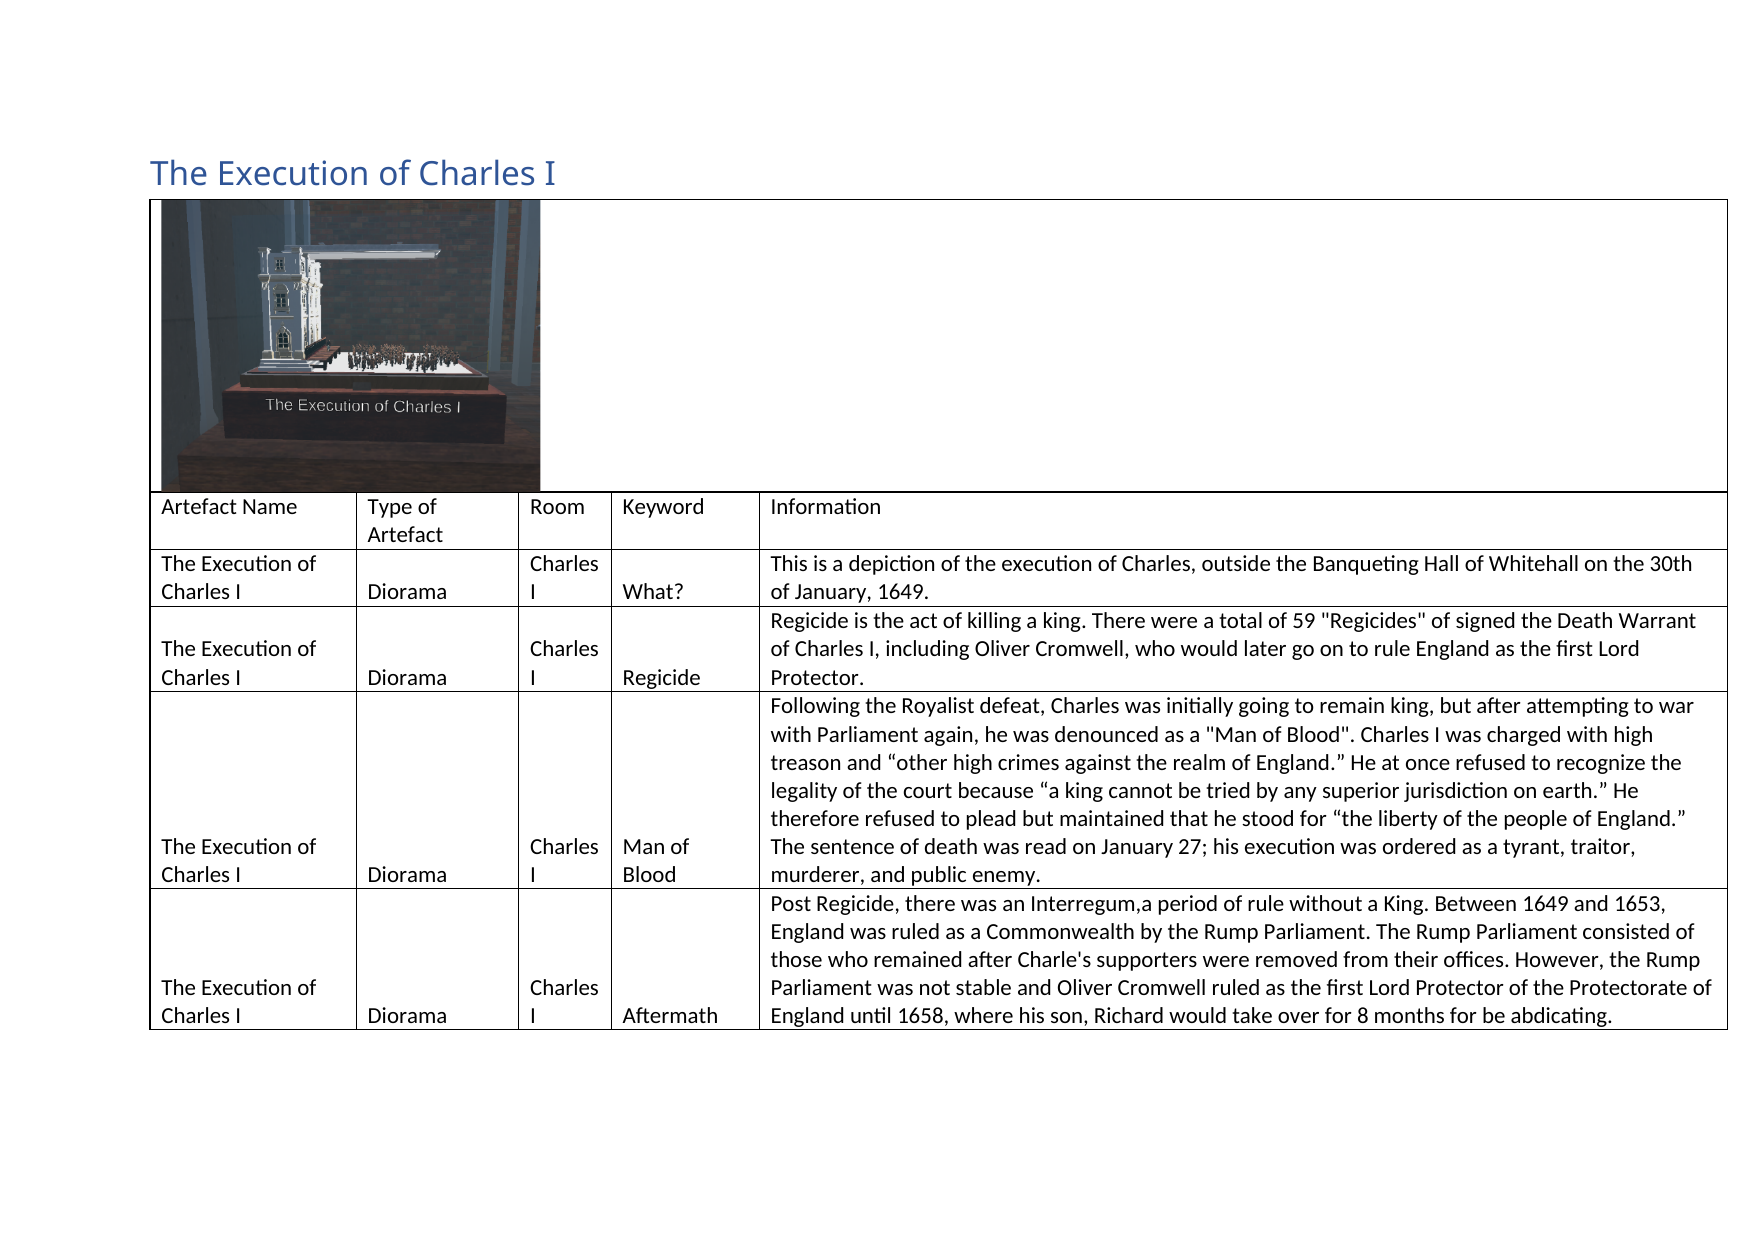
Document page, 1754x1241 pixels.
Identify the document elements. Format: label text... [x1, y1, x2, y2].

table_cell Charles I [519, 692, 611, 888]
table_cell Charles I [519, 607, 611, 691]
table_cell Room [519, 493, 611, 548]
table_cell The Execution of Charles I [151, 692, 356, 888]
table_cell This is a depiction of the execution of Charles, outside the Banqueting Hall of Whitehall on the 30th of January, 1649. [760, 550, 1727, 606]
table_cell Charles I [519, 550, 611, 606]
table_cell Diorama [357, 550, 518, 606]
table_cell Aftermath [612, 889, 759, 1029]
table_cell Artefact Name [151, 493, 356, 548]
table_cell Regicide [612, 607, 759, 691]
table_cell Diorama [357, 889, 518, 1029]
table_cell What? [612, 550, 759, 606]
table_cell The Execution of Charles I [151, 889, 356, 1029]
table_cell The Execution of Charles I [151, 607, 356, 691]
table_cell Type of Artefact [357, 493, 518, 548]
table_cell Post Regicide, there was an Interregum,a period of rule without a King. Between 1649 and 1653, England was ruled as a Commonwealth by the Rump Parliament. The Rump Parliament consisted of those who remained after Charle's supporters were removed from their offices. However, the Rump Parliament was not stable and Oliver Cromwell ruled as the first Lord Protector of the Protectorate of England until 1658, where his son, Richard would take over for 8 months for be abdicating. [760, 889, 1727, 1029]
table_cell Regicide is the act of killing a king. There were a total of 59 "Regicides" of signed the Death Warrant of Charles I, including Oliver Cromwell, who would later go on to rule England as the first Lord Protector. [760, 607, 1727, 691]
table_cell Charles I [519, 889, 611, 1029]
table_cell Diorama [357, 607, 518, 691]
table_header [541, 200, 1727, 491]
table_cell Keyword [612, 493, 759, 548]
subtitle The Execution of Charles I [150, 150, 1604, 195]
table_cell Diorama [357, 692, 518, 888]
table_cell The Execution of Charles I [151, 550, 356, 606]
table_cell Following the Royalist defeat, Charles was initially going to remain king, but after attempting to war with Parliament again, he was denounced as a "Man of Blood". Charles I was charged with high treason and “other high crimes against the realm of England.” He at once refused to recognize the legality of the court because “a king cannot be tried by any superior jurisdiction on earth.” He therefore refused to plead but maintained that he stood for “the liberty of the people of England.” The sentence of death was read on January 27; his execution was ordered as a tyrant, traitor, murderer, and public enemy. [760, 692, 1727, 888]
table_header [151, 200, 161, 491]
table_cell Information [760, 493, 1727, 548]
table_cell Man of Blood [612, 692, 759, 888]
picture [161, 200, 541, 492]
